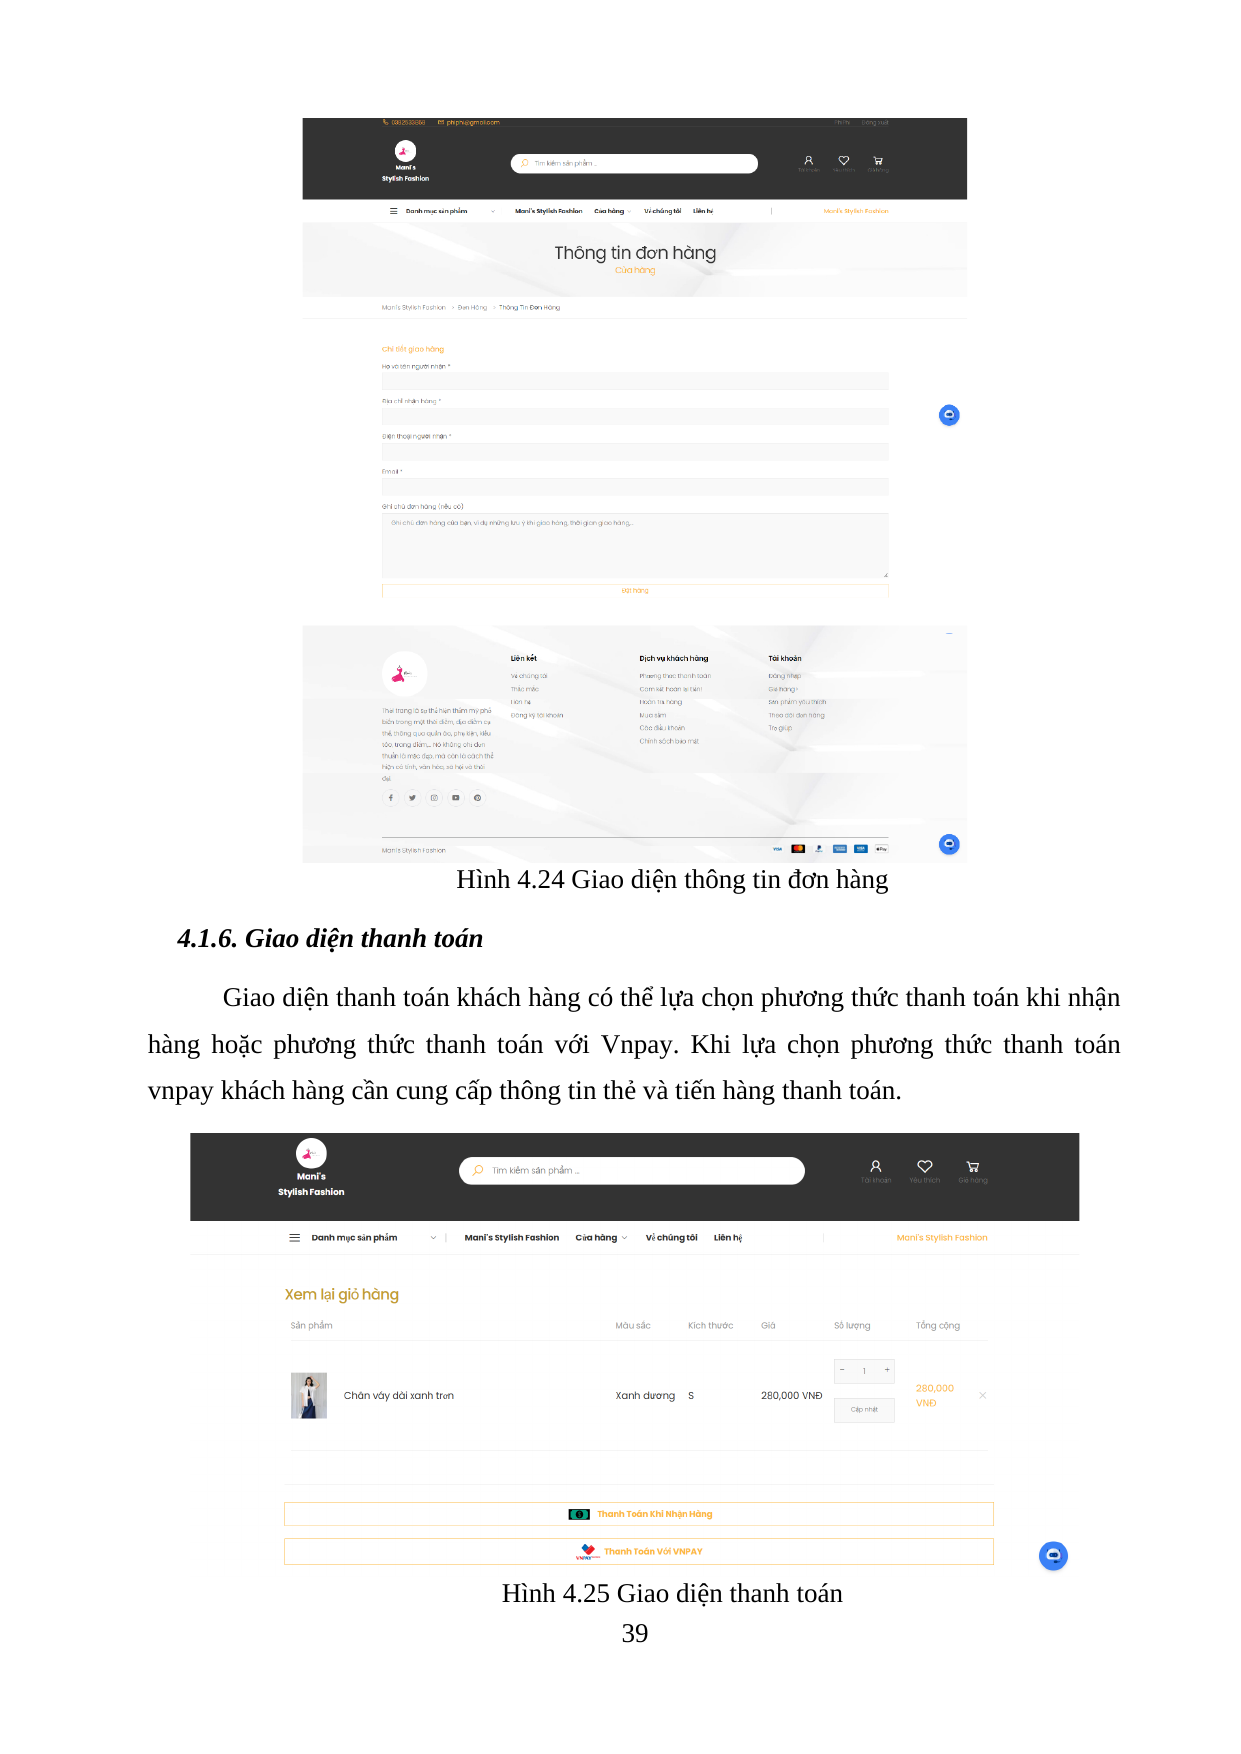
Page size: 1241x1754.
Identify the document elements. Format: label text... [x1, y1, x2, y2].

picture [190, 1133, 1080, 1577]
text Giao diện thanh toán khách hàng có thể lựa chọn phương thức thanh toán khi nhận hàng hoặc phương thức thanh toán với Vnpay. Khi lựa chọn phương thức thanh toán vnpay khách hàng cần cung cấp thông tin thẻ và tiến hàng thanh toán. [148, 981, 1122, 1106]
subtitle Giao diện thanh toán [177, 922, 1122, 953]
picture [302, 118, 968, 863]
